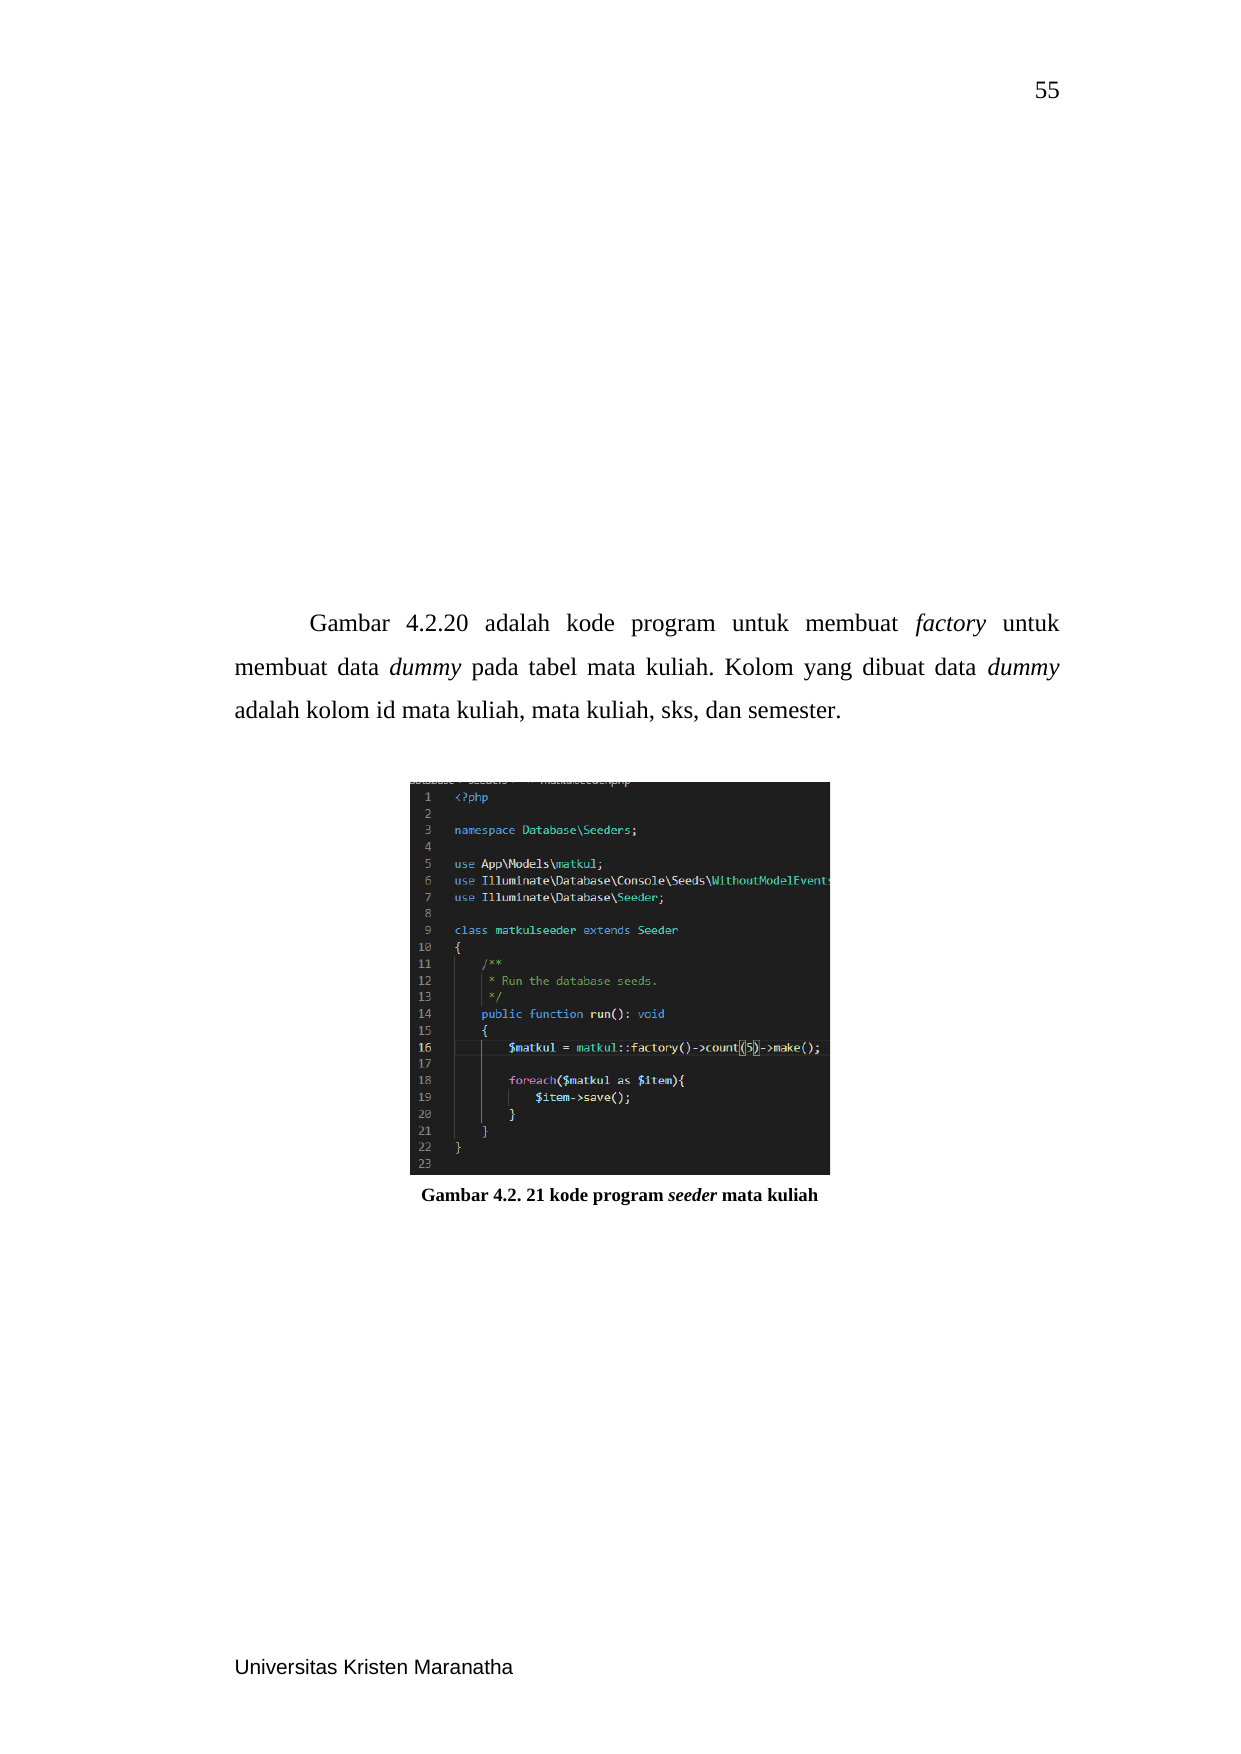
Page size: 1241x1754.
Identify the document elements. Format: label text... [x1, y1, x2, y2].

text Gambar 4.2.20 adalah kode program untuk membuat factory untuk membuat data dummy pada tabel mata kuliah. Kolom yang dibuat data dummy adalah kolom id mata kuliah, mata kuliah, sks, dan semester. [234, 608, 1059, 723]
picture [410, 782, 831, 1175]
